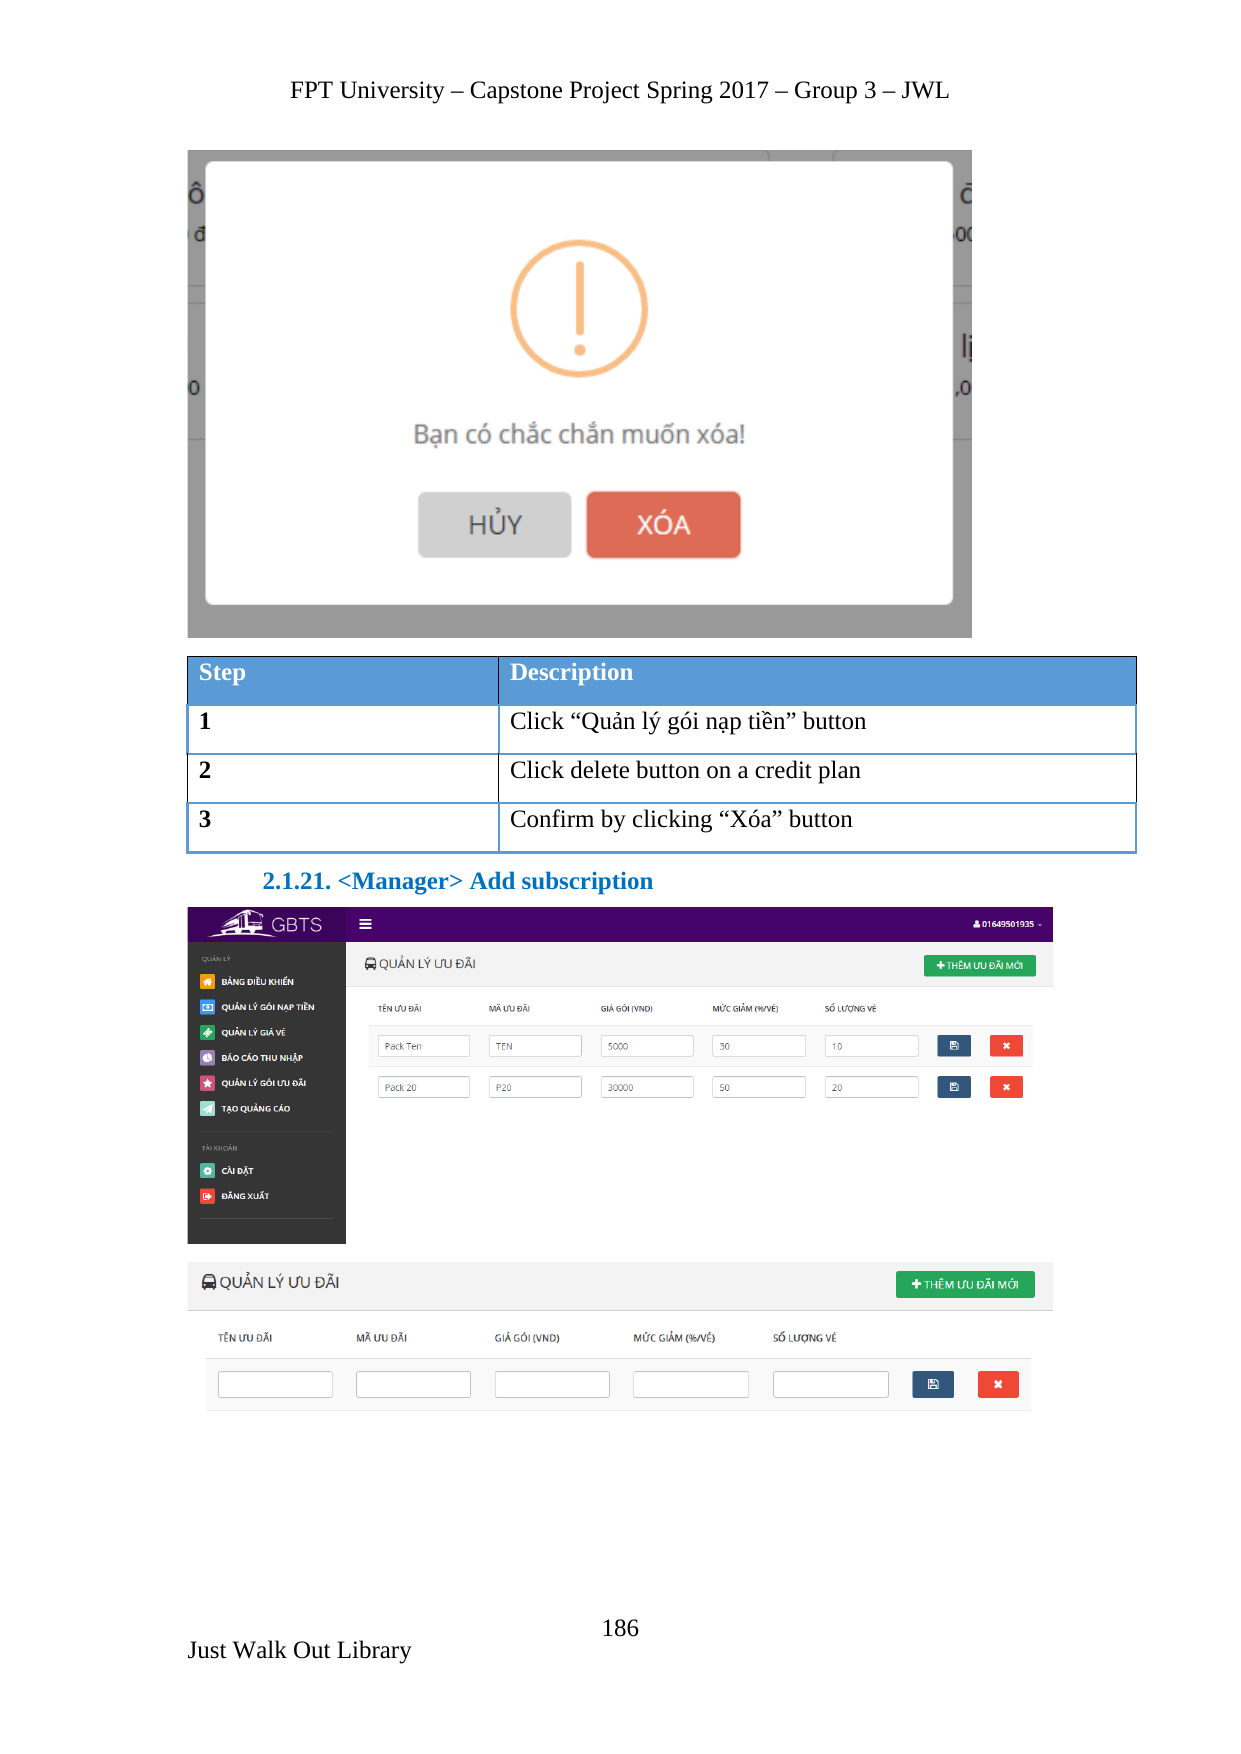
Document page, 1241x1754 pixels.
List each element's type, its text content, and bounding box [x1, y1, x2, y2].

text <Manager> Add subscription [262, 866, 1053, 895]
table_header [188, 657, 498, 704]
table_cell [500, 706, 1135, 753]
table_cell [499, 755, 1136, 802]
picture [187, 1262, 1053, 1418]
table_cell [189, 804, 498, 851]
picture [187, 150, 972, 638]
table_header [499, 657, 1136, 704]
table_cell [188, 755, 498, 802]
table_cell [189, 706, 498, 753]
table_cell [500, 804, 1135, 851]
picture [187, 907, 1053, 1244]
